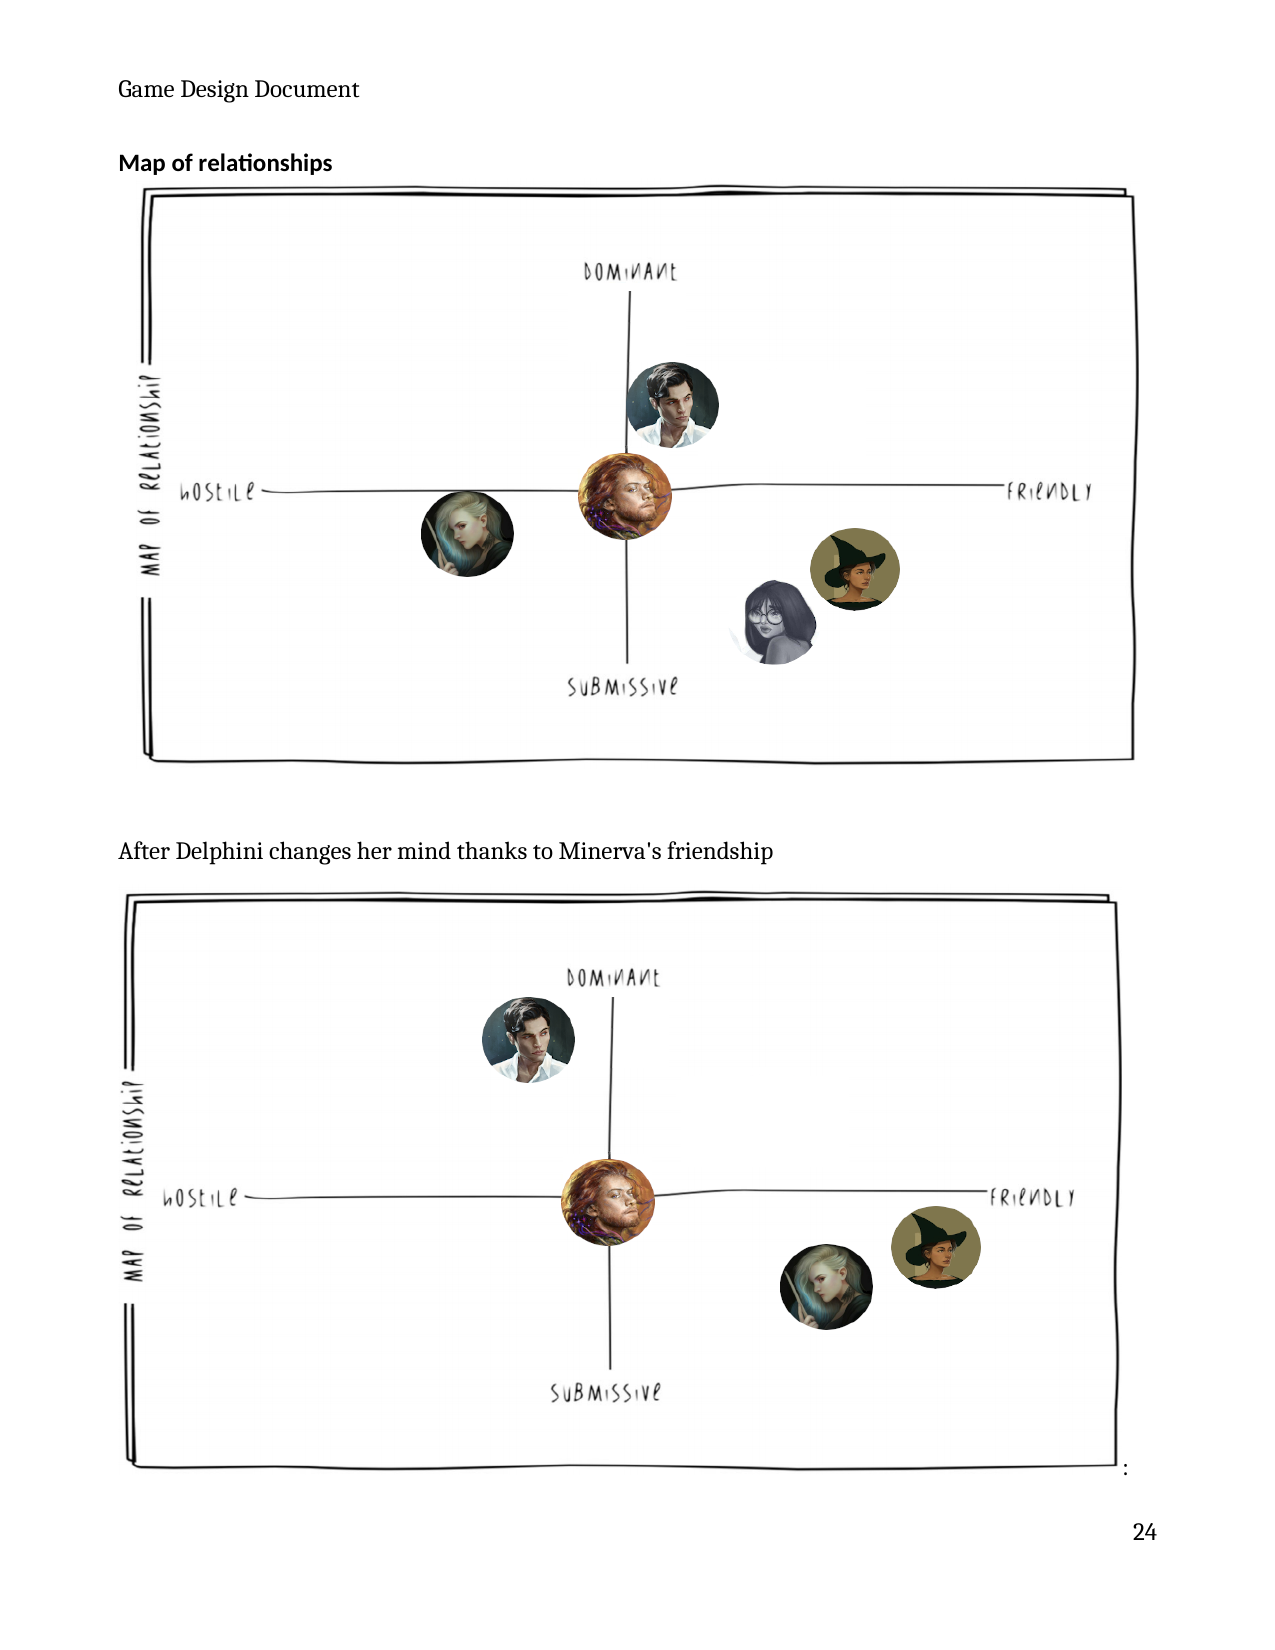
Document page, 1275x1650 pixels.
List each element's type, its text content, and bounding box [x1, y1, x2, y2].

picture [118, 884, 1123, 1475]
text After Delphini changes her mind thanks to Minerva's friendship [118, 837, 1157, 866]
picture [135, 178, 1140, 769]
subtitle Map of relationships [118, 148, 1157, 178]
